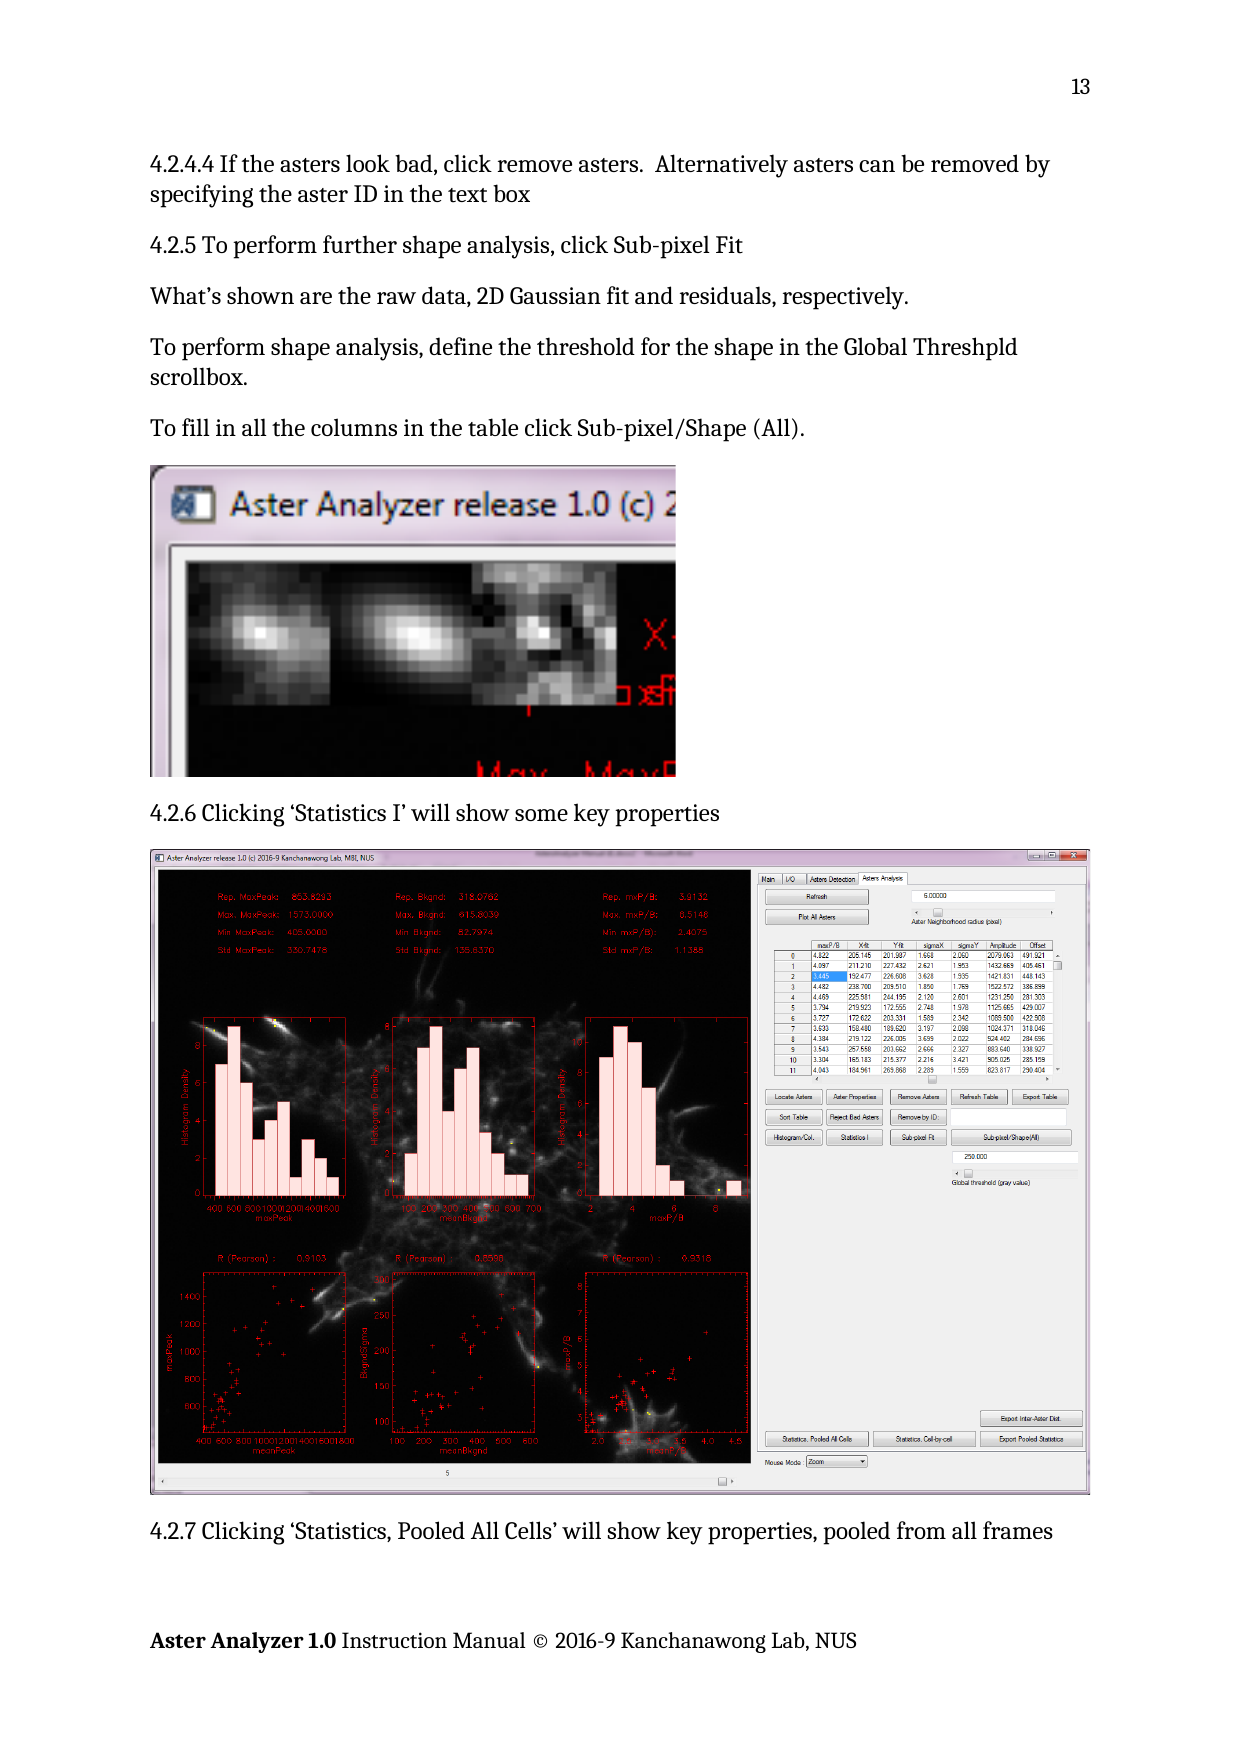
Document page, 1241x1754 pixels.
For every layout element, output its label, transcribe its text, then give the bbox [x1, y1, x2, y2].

picture [150, 465, 676, 777]
text 4.2.7 Clicking ‘Statistics, Pooled All Cells’ will show key properties, pooled from all frames [150, 1517, 1090, 1546]
text To perform shape analysis, define the threshold for the shape in the Global Threshpld scrollbox. [150, 333, 1090, 392]
text What’s shown are the raw data, 2D Gaussian fit and residuals, respectively. [150, 282, 1090, 311]
picture [150, 849, 1091, 1495]
text To fill in all the columns in the table click Sub-pixel/Shape (All). [150, 414, 1090, 443]
text 4.2.5 To perform further shape analysis, click Sub-pixel Fit [150, 231, 1090, 260]
text 4.2.6 Clicking ‘Statistics I’ will show some key properties [150, 799, 1090, 828]
text 4.2.4.4 If the asters look bad, click remove asters. Alternatively asters can be removed by specifying the aster ID in the text box [150, 150, 1090, 209]
